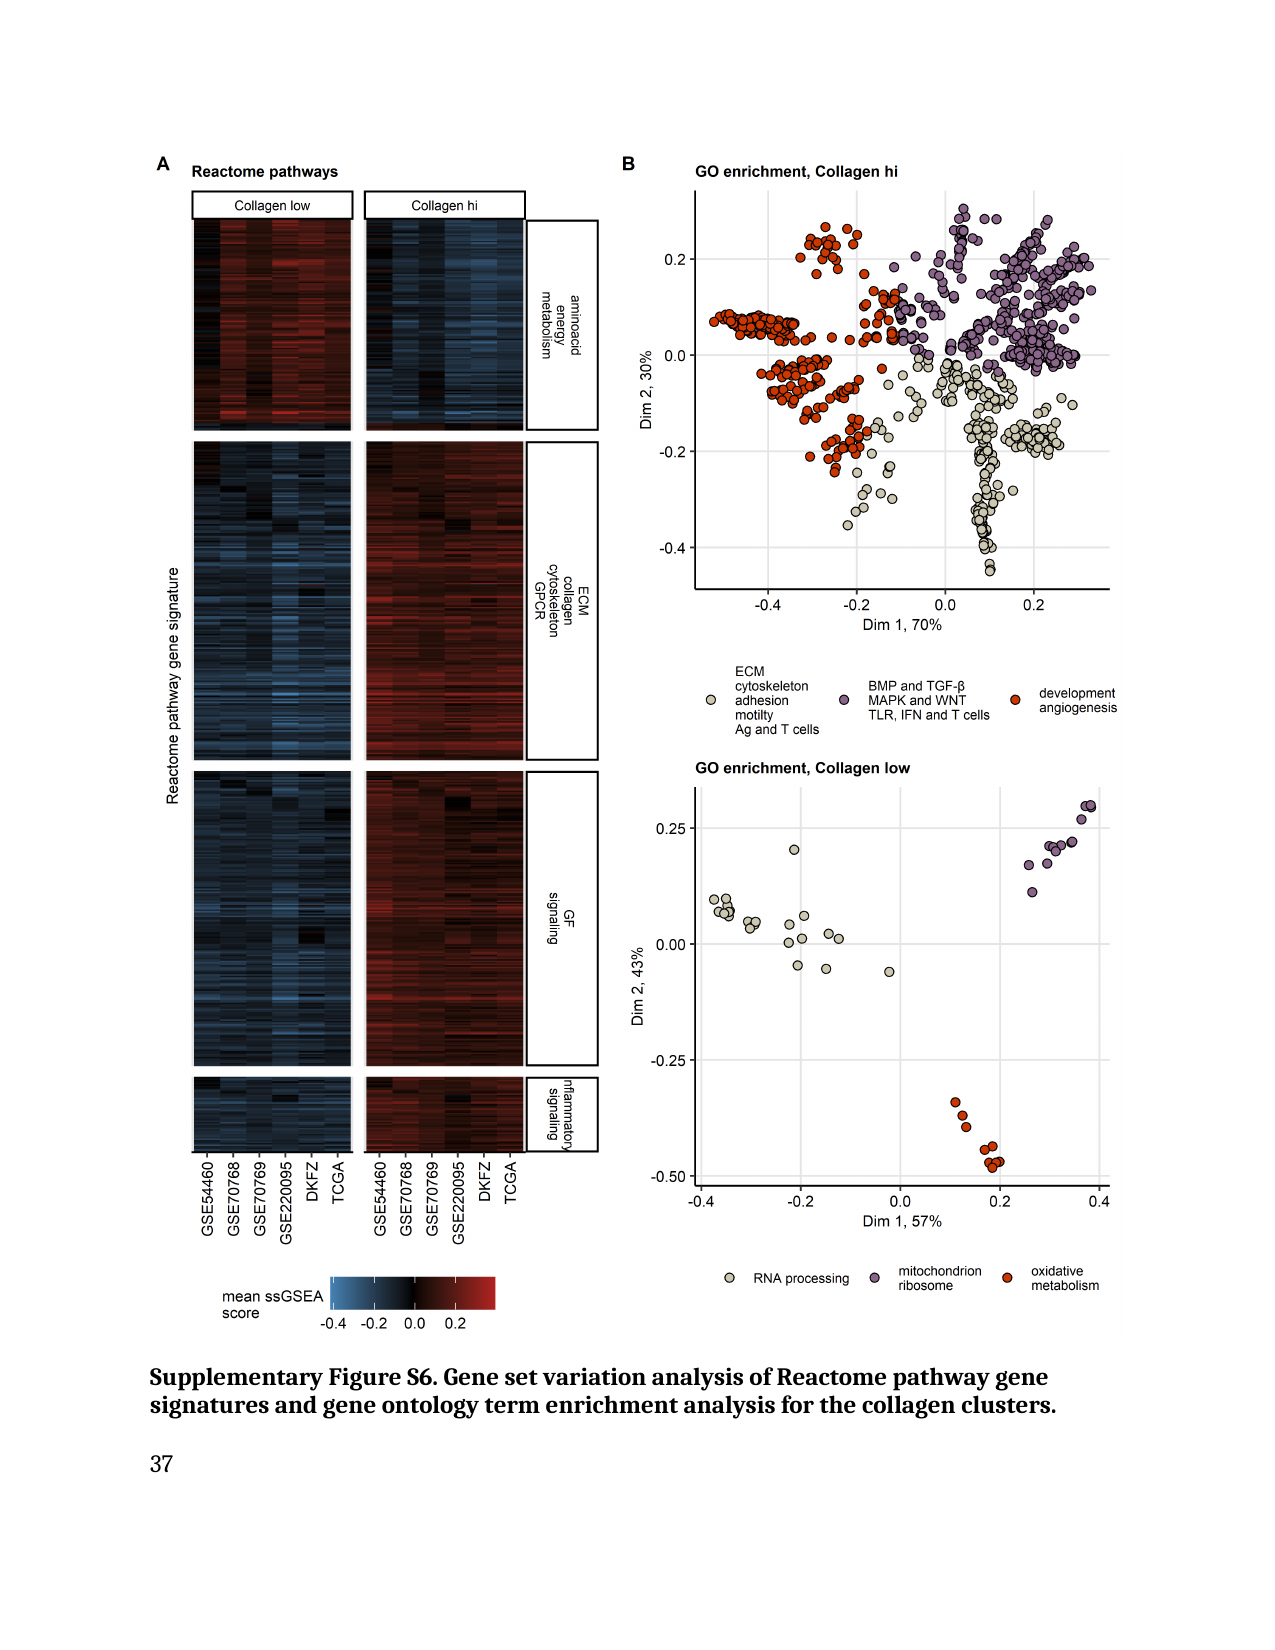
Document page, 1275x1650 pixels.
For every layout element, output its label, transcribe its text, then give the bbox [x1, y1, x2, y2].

text Supplementary Figure S6. Gene set variation analysis of Reactome pathway gene signatures and gene ontology term enrichment analysis for the collagen clusters. [150, 1363, 1125, 1420]
picture [150, 150, 1125, 1342]
